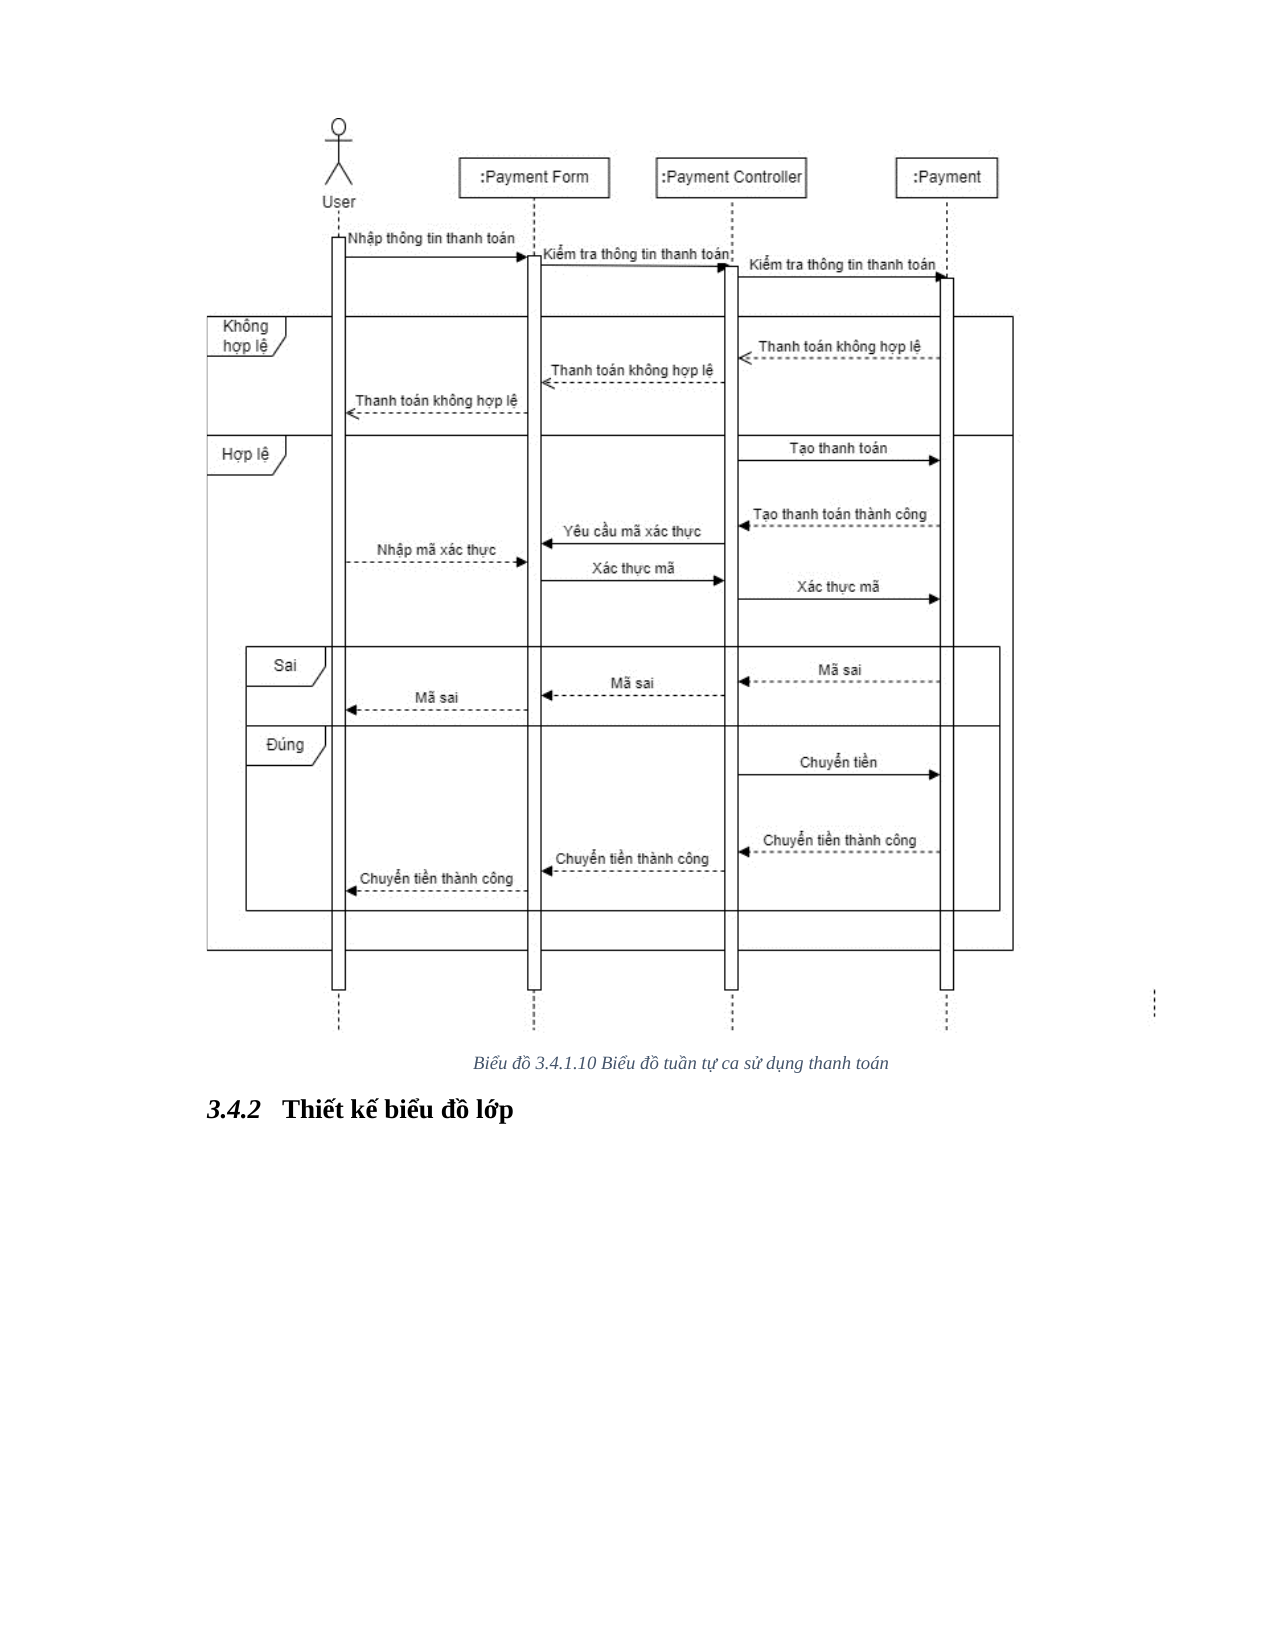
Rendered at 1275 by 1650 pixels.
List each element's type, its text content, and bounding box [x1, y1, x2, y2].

subtitle Thiết kế biểu đồ lớp [207, 1099, 1157, 1124]
picture [206, 118, 1158, 1033]
